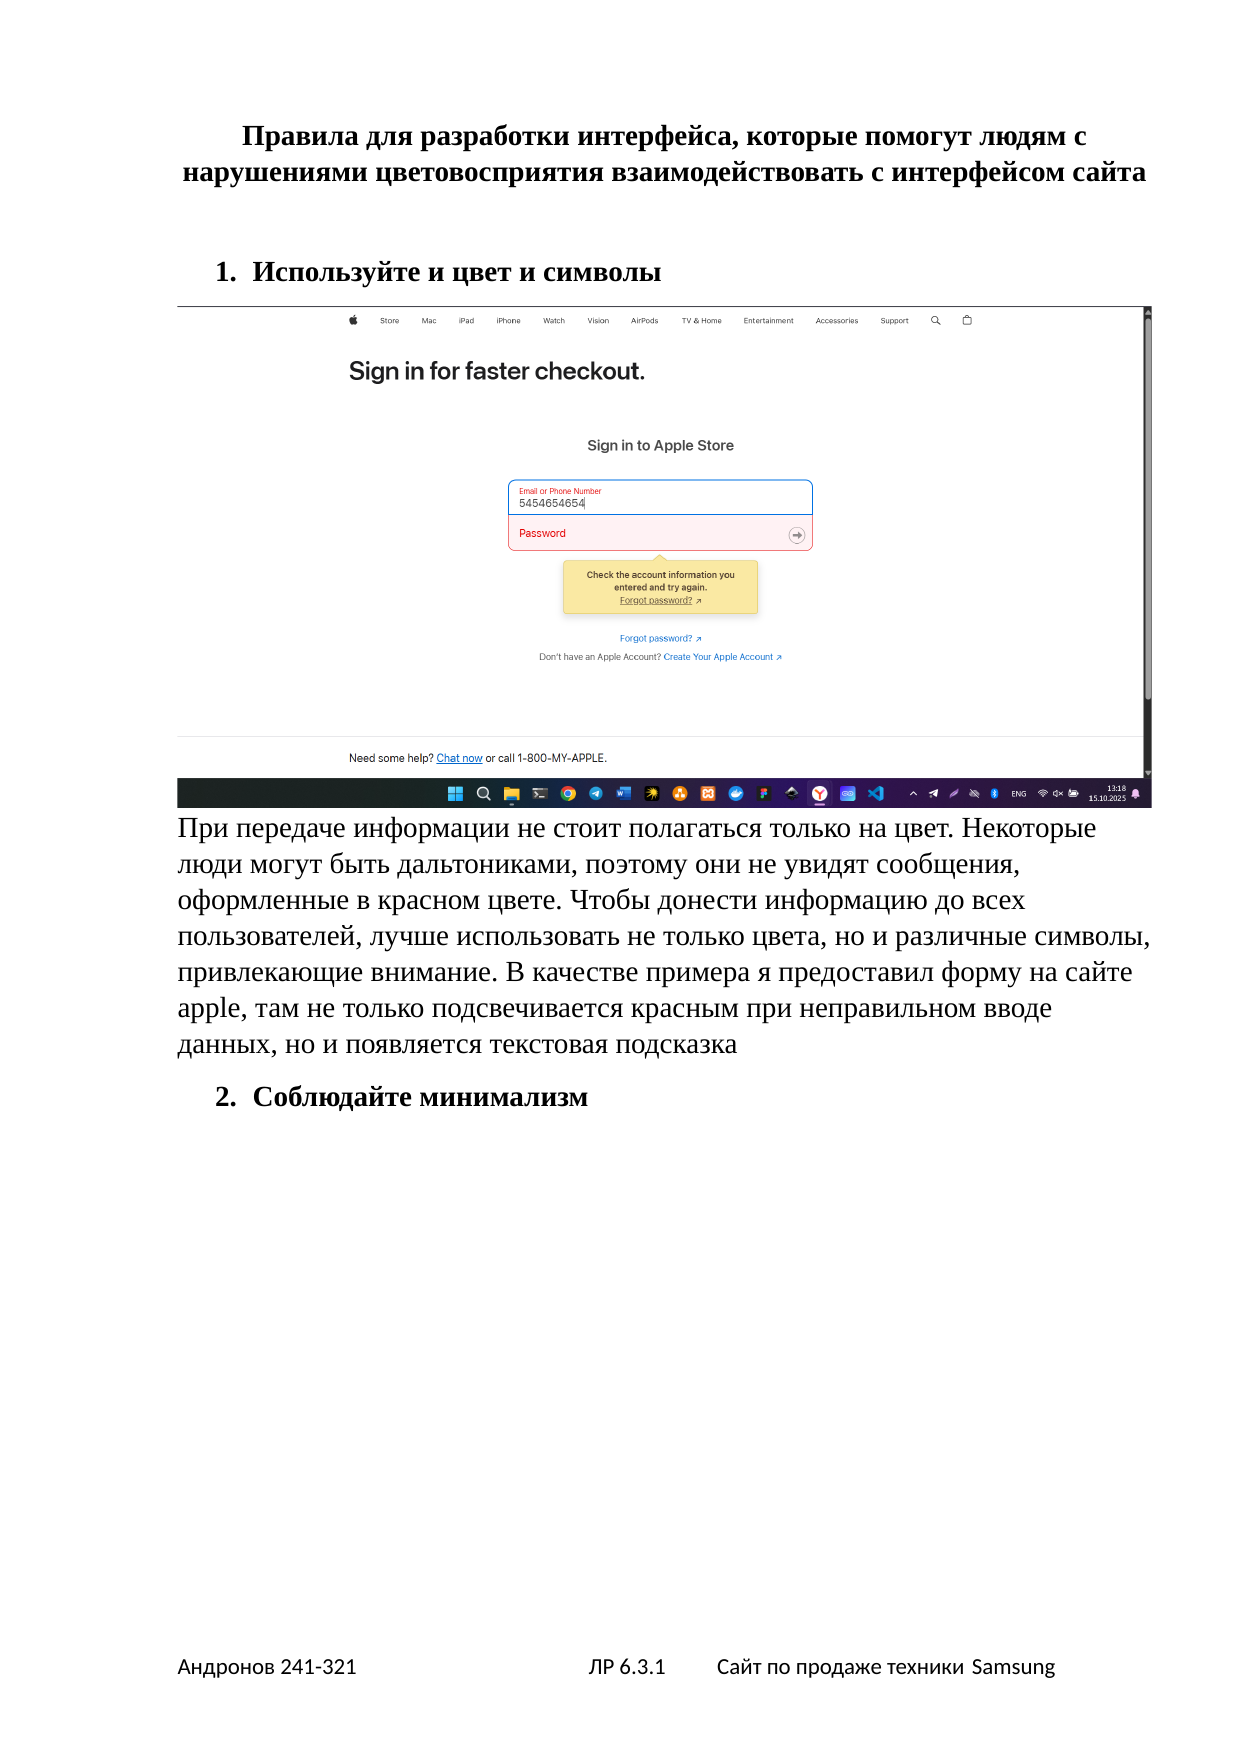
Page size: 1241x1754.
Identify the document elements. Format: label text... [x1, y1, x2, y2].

text Правила для разработки интерфейса, которые помогут людям с нарушениями цветовосприятия взаимодействовать с интерфейсом сайта [177, 118, 1152, 188]
text При передаче информации не стоит полагаться только на цвет. Некоторые люди могут быть дальтониками, поэтому они не увидят сообщения, оформленные в красном цвете. Чтобы донести информацию до всех пользователей, лучше использовать не только цвета, но и различные символы, привлекающие внимание. В качестве примера я предоставил форму на сайте apple, там не только подсвечивается красным при неправильном вводе данных, но и появляется текстовая подсказка [177, 808, 1152, 1060]
picture [177, 306, 1152, 808]
list Соблюдайте минимализм [215, 1079, 1152, 1113]
list Используйте и цвет и символы [215, 254, 1152, 287]
